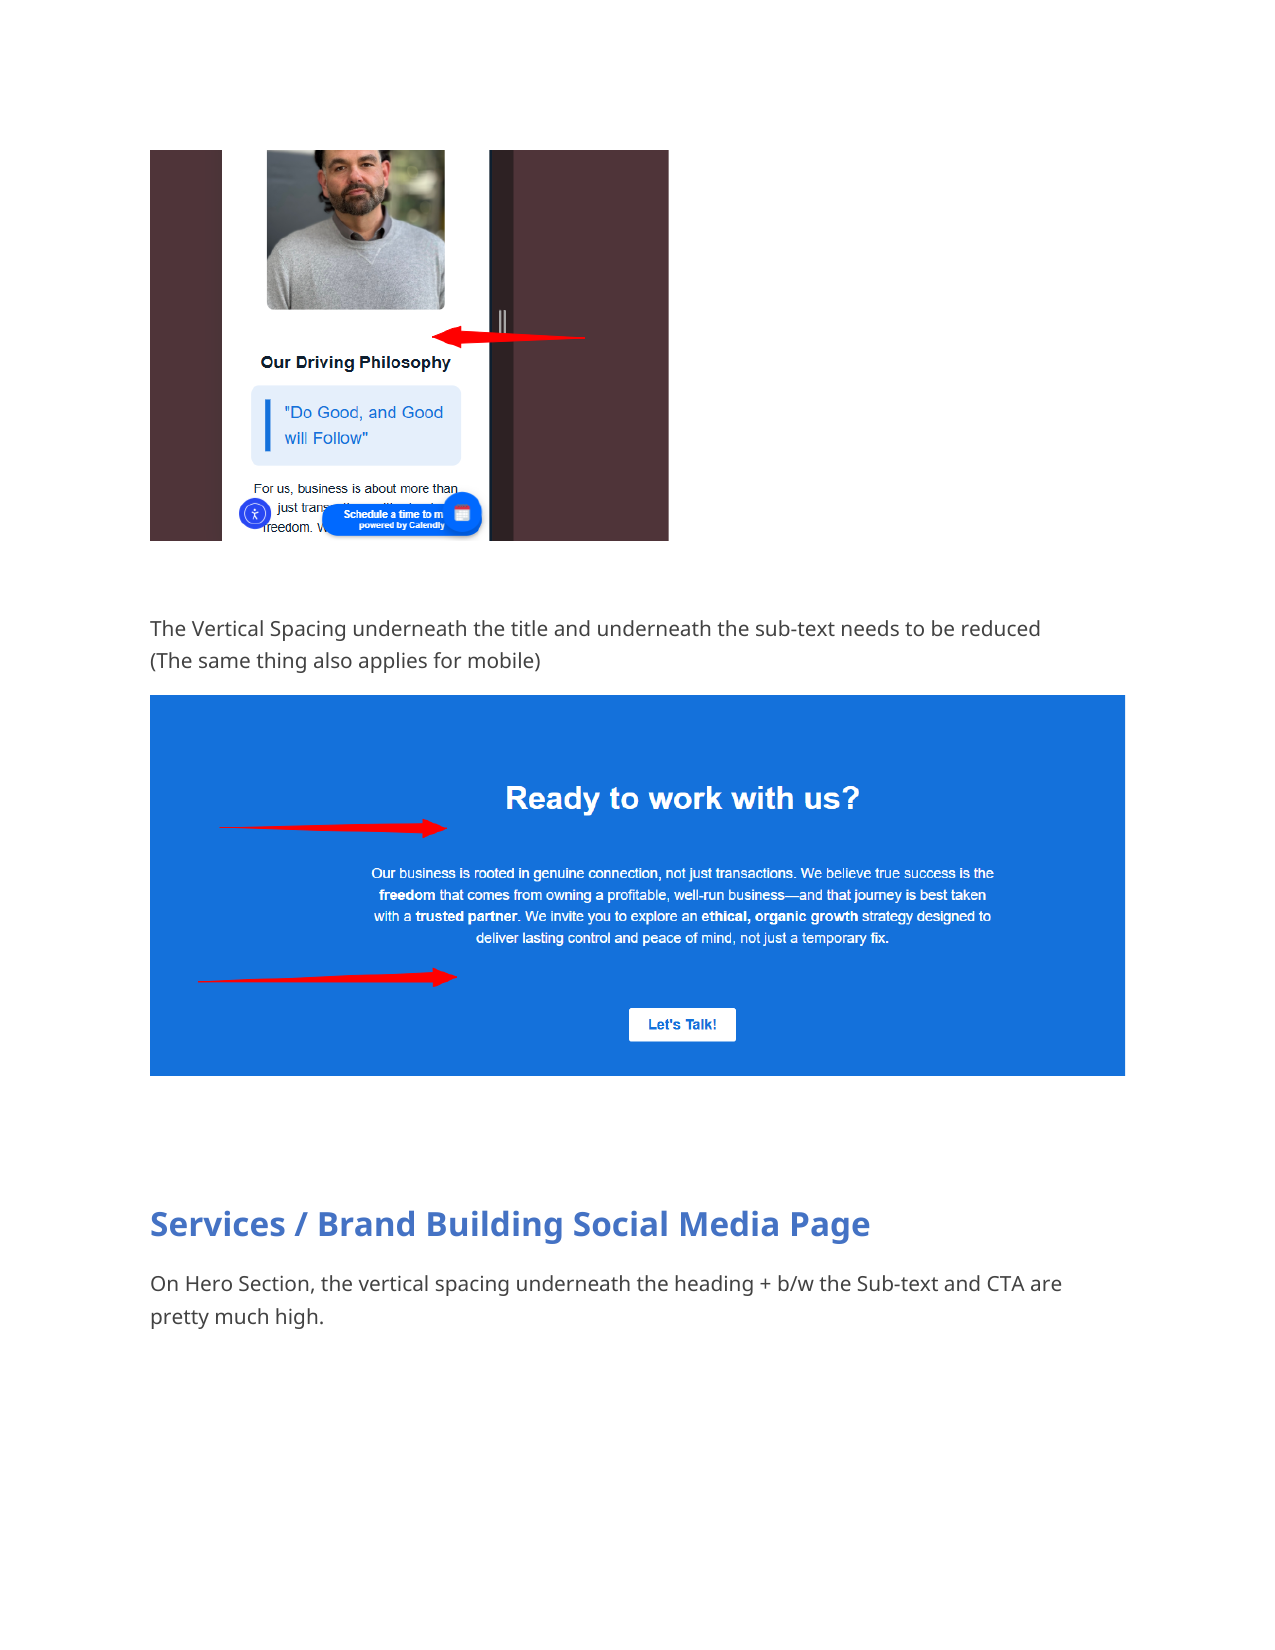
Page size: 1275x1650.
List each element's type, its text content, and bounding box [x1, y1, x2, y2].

text The Vertical Spacing underneath the title and underneath the sub-text needs to be reduced (The same thing also applies for mobile) [150, 614, 1125, 675]
picture [150, 695, 1125, 1076]
picture [150, 150, 669, 541]
text Services / Brand Building Social Media Page [150, 1201, 1125, 1246]
text On Hero Section, the vertical spacing underneath the heading + b/w the Sub-text and CTA are pretty much high. [150, 1269, 1125, 1330]
